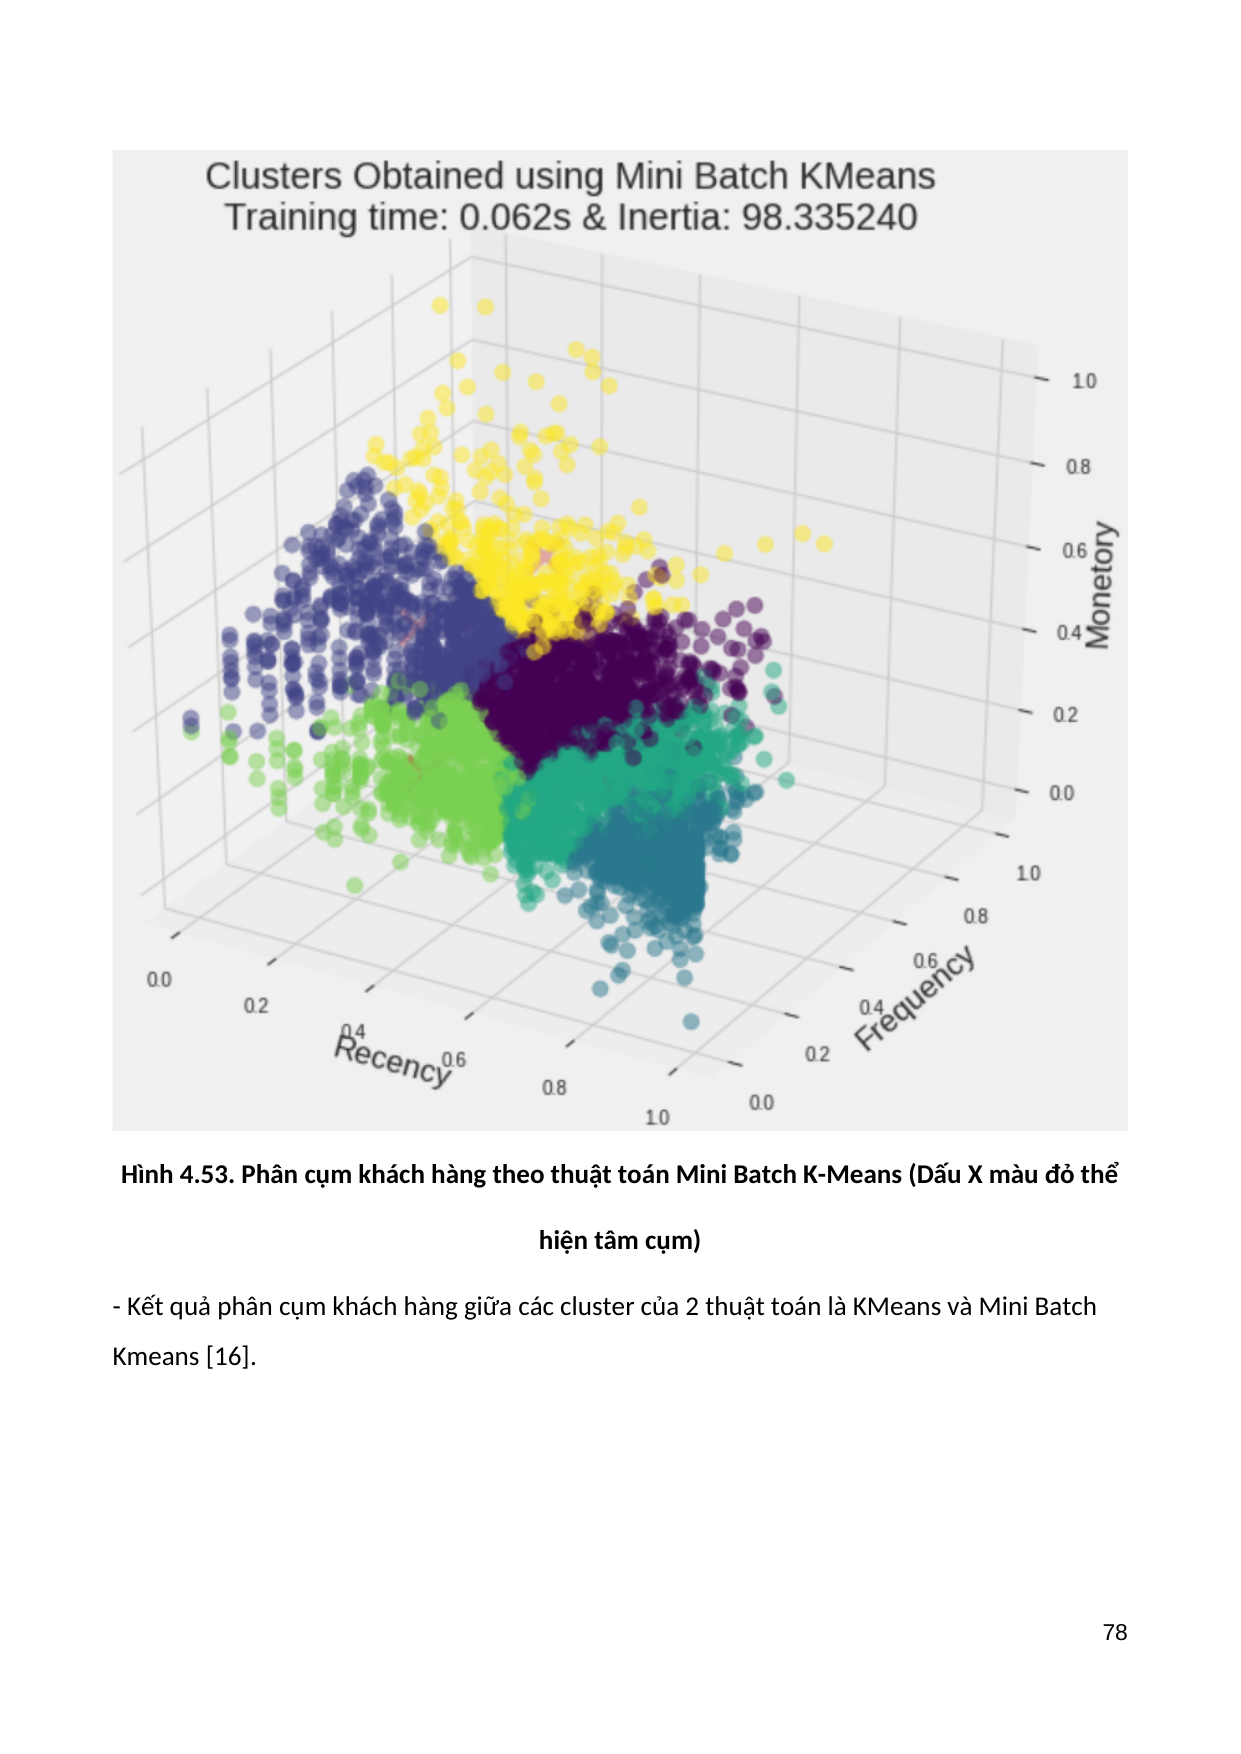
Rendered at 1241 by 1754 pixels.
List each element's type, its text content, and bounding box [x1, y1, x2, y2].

text - Kết quả phân cụm khách hàng giữa các cluster của 2 thuật toán là KMeans và Mini Batch Kmeans [16]. [112, 1289, 1128, 1372]
text Hình 4.53. Phân cụm khách hàng theo thuật toán Mini Batch K-Means (Dấu X màu đỏ thể hiện tâm cụm) [112, 1157, 1128, 1256]
picture [112, 150, 1128, 1131]
